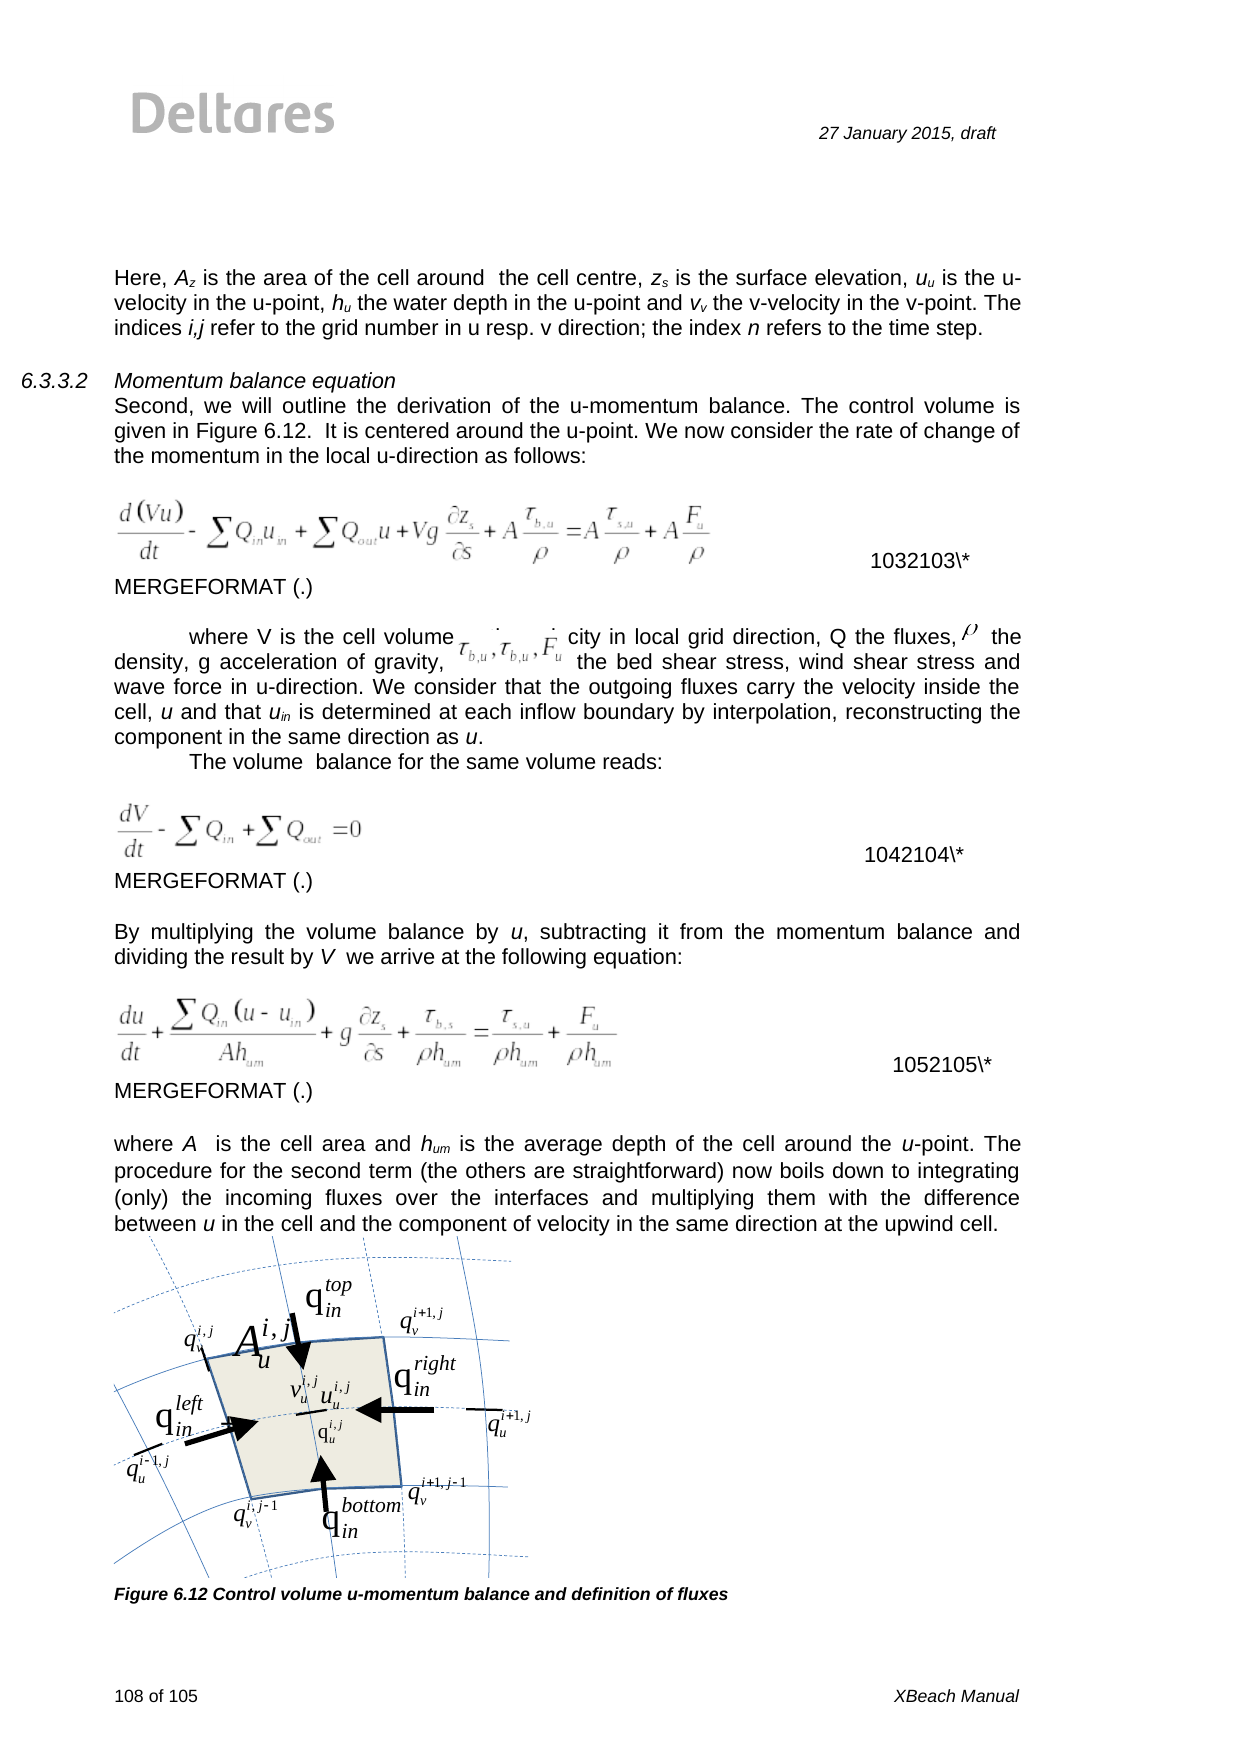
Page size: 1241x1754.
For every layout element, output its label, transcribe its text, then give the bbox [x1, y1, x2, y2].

text where A is the cell area and hum is the average depth of the cell around the u-point. The procedure for the second term (the others are straightforward) now boils down to integrating (only) the incoming fluxes over the interfaces and multiplying them with the difference between u in the cell and the component of velocity in the same direction at the upwind cell. [114, 1130, 1022, 1236]
picture [132, 75, 334, 133]
text where V is the cell volume, u the velocity in local grid direction, Q the fluxes, the density, g acceleration of gravity, the bed shear stress, wind shear stress and wave force in u-direction. We consider that the outgoing fluxes carry the velocity inside the cell, u and that uin is determined at each inflow boundary by interpolation, reconstructing the component in the same direction as u. [114, 624, 1022, 749]
subtitle Momentum balance equation [87, 367, 1022, 394]
text The volume balance for the same volume reads: [114, 749, 1022, 774]
text By multiplying the volume balance by u, subtracting it from the momentum balance and dividing the result by V we arrive at the following equation: [114, 920, 1022, 970]
text Here, Az is the area of the cell around the cell centre, zs is the surface elevation, uu is the u-velocity in the u-point, hu the water depth in the u-point and vv the v-velocity in the v-point. The indices i,j refer to the grid number in u resp. v direction; the index n refers to the time step. [114, 266, 1022, 341]
